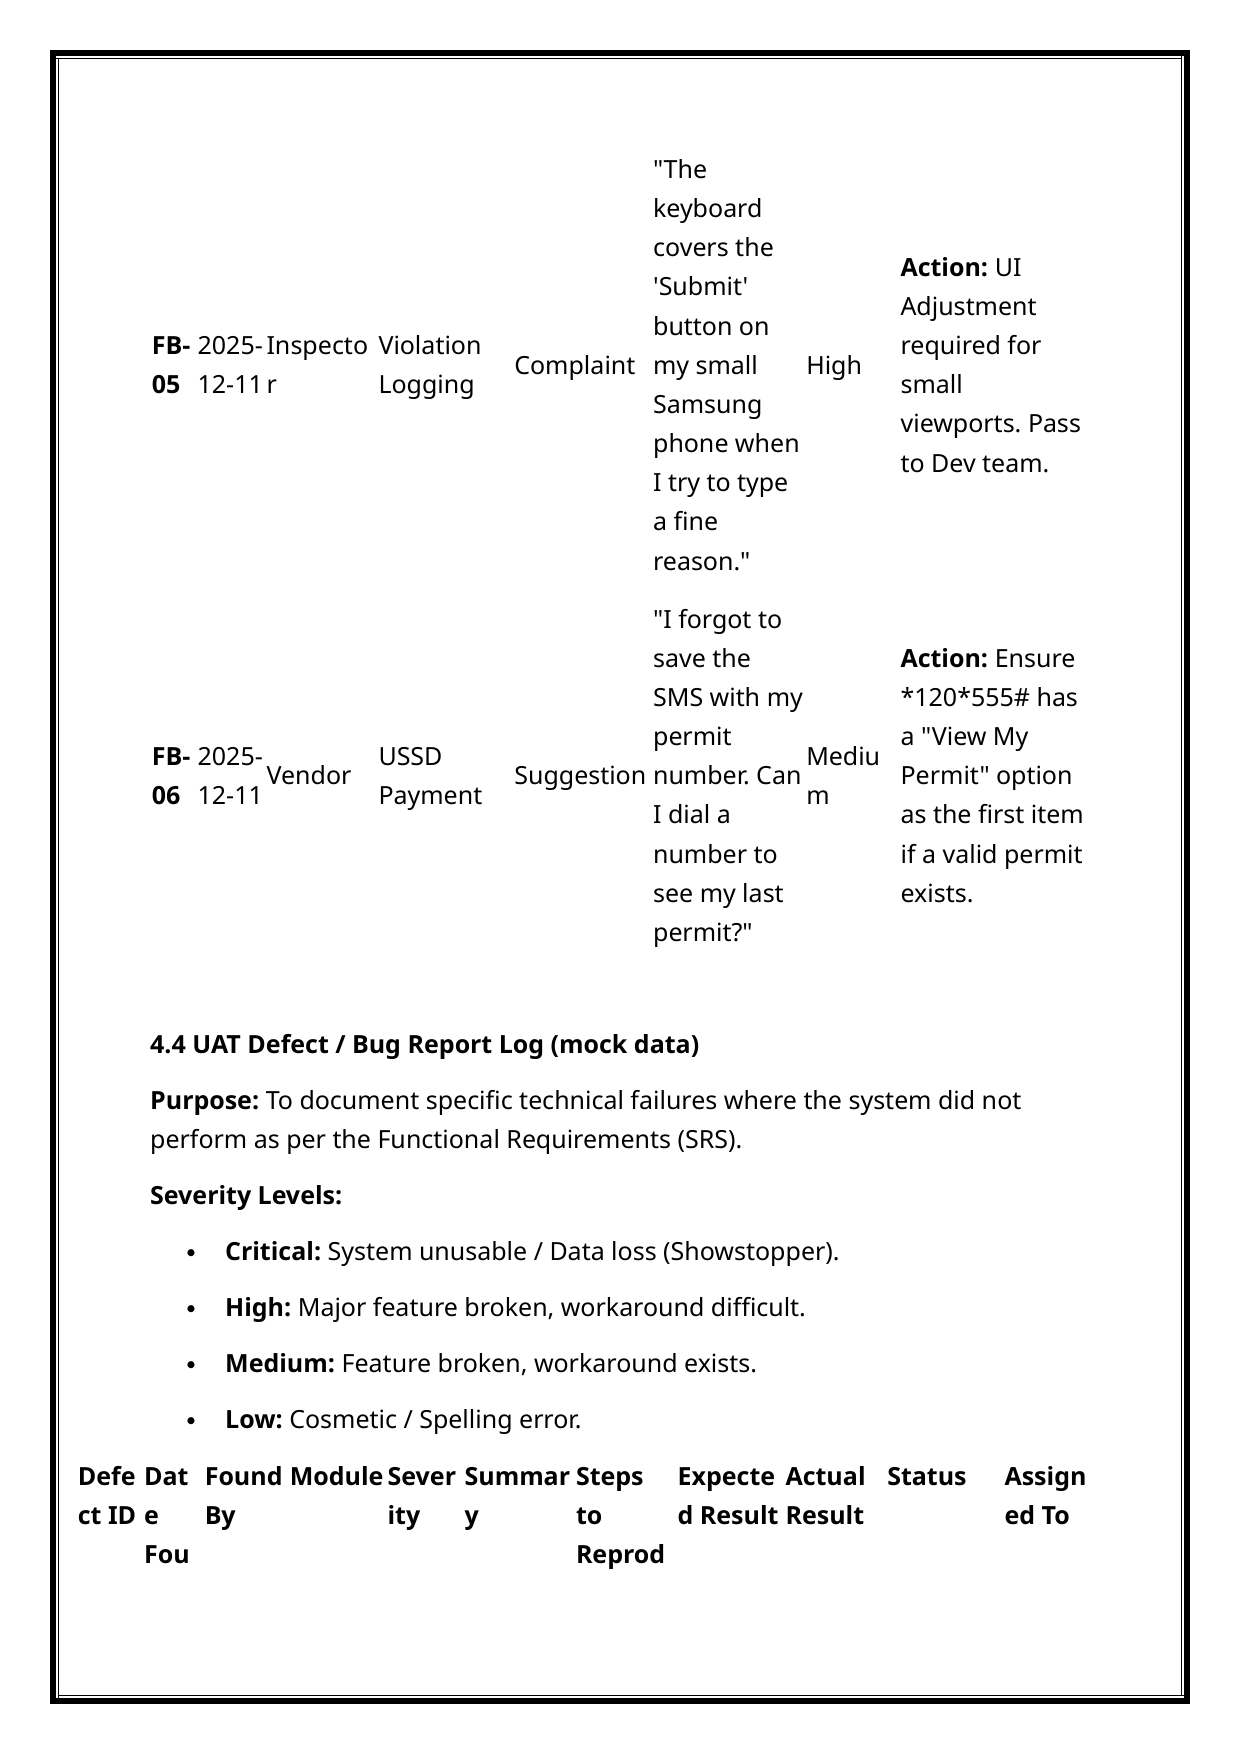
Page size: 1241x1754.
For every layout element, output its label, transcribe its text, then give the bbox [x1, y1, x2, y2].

table_header Found By [203, 1457, 288, 1573]
table_cell Medium [804, 600, 899, 971]
list Medium: Feature broken, workaround exists. [187, 1345, 1090, 1379]
table_header Assigned To [1003, 1457, 1090, 1573]
table_cell "I forgot to save the SMS with my permit number. Can I dial a number to see my last permit?" [651, 600, 804, 971]
table_header Severity [386, 1457, 463, 1573]
table_header Module [288, 1457, 386, 1573]
table_cell FB-06 [150, 600, 196, 971]
table_cell "The keyboard covers the 'Submit' button on my small Samsung phone when I try to type a fine reason." [651, 150, 804, 600]
list Critical: System unusable / Data loss (Showstopper). [187, 1234, 1090, 1268]
table_cell 2025-12-11 [196, 600, 265, 971]
table_header Date Found [142, 1457, 203, 1573]
table_header Defect ID [76, 1457, 142, 1573]
table_cell Suggestion [513, 600, 651, 971]
table_cell Action: UI Adjustment required for small viewports. Pass to Dev team. [899, 150, 1090, 600]
table_header Status [886, 1457, 1003, 1573]
table_cell Vendor [265, 600, 377, 971]
table_cell Violation Logging [377, 150, 513, 600]
text Purpose: To document specific technical failures where the system did not perform as per the Functional Requirements (SRS). [150, 1083, 1090, 1156]
table_cell FB-05 [150, 150, 196, 600]
table_header Actual Result [784, 1457, 886, 1573]
table_cell USSD Payment [377, 600, 513, 971]
table_header Summary [463, 1457, 574, 1573]
table_cell Complaint [513, 150, 651, 600]
table_header Steps to Reproduce [574, 1457, 676, 1573]
table_cell 2025-12-11 [196, 150, 265, 600]
table_cell Action: Ensure *120*555# has a "View My Permit" option as the first item if a valid permit exists. [899, 600, 1090, 971]
text 4.4 UAT Defect / Bug Report Log (mock data) [150, 1027, 1090, 1061]
table_cell High [804, 150, 899, 600]
list Low: Cosmetic / Spelling error. [187, 1401, 1090, 1435]
table_header Expected Result [676, 1457, 784, 1573]
table_cell Inspector [265, 150, 377, 600]
text Severity Levels: [150, 1178, 1090, 1212]
list High: Major feature broken, workaround difficult. [187, 1289, 1090, 1324]
